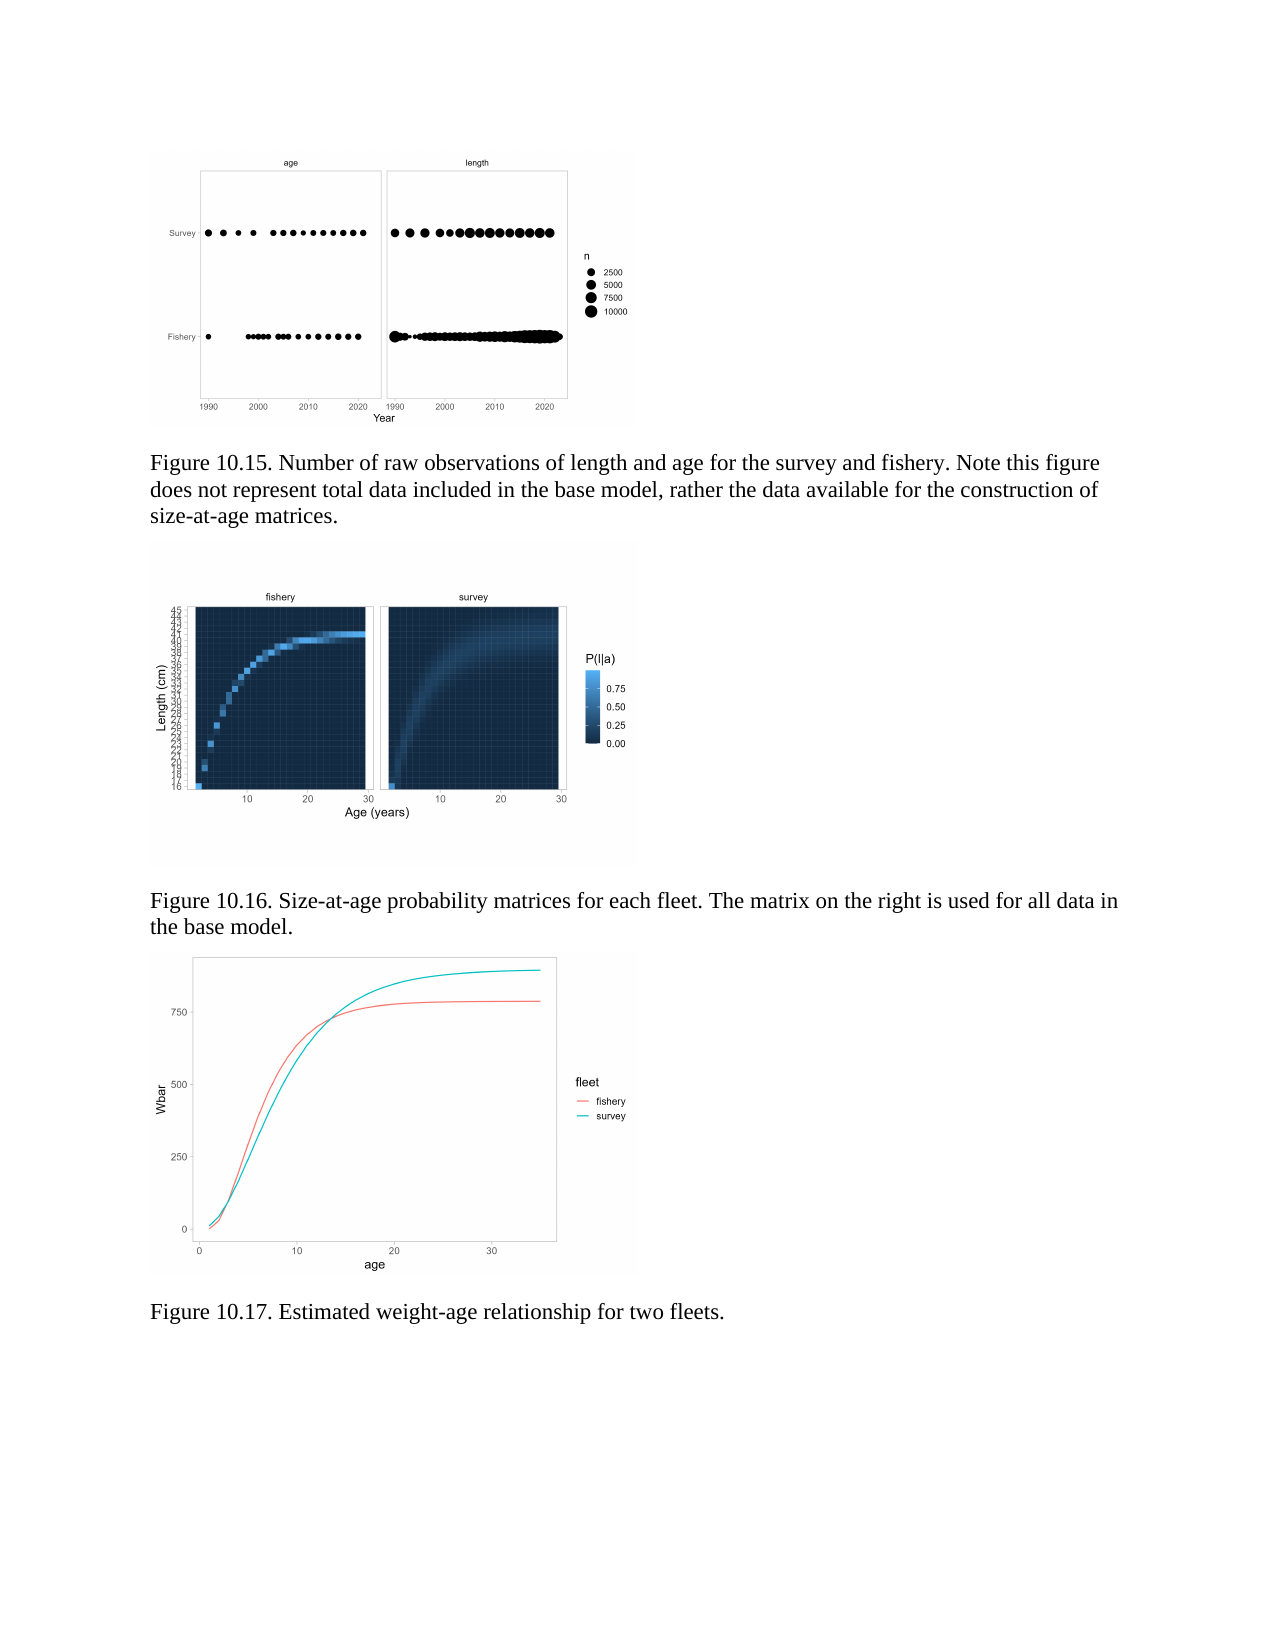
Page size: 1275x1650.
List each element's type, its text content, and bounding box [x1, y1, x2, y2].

text Figure 10.17. Estimated weight-age relationship for two fleets. [150, 1298, 1125, 1324]
text Figure 10.16. Size-at-age probability matrices for each fleet. The matrix on the right is used for all data in the base model. [150, 887, 1125, 939]
picture [150, 150, 638, 429]
text Figure 10.15. Number of raw observations of length and age for the survey and fishery. Note this figure does not represent total data included in the base model, rather the data available for the construction of size-at-age matrices. [150, 449, 1125, 528]
picture [150, 541, 638, 866]
picture [150, 952, 638, 1277]
